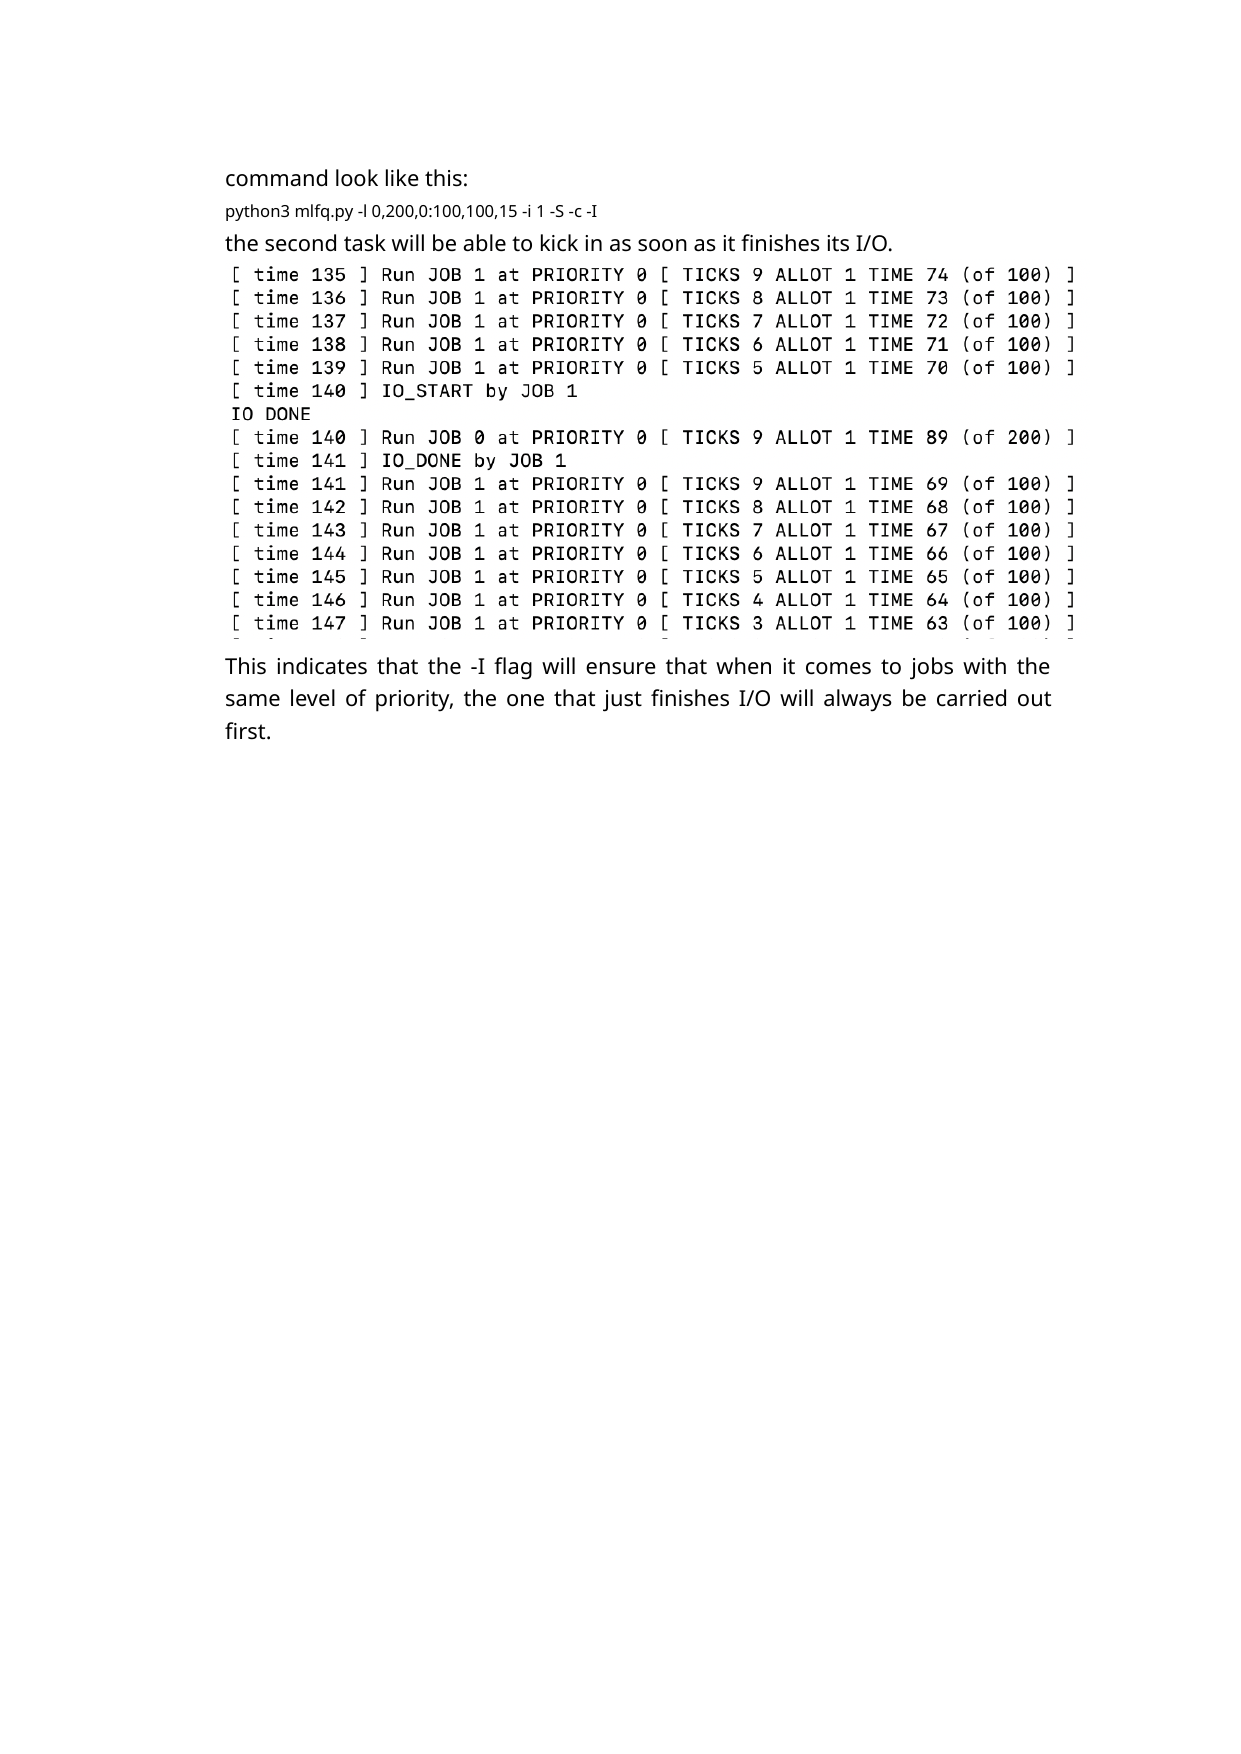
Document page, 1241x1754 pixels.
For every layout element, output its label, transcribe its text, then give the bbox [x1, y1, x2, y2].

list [225, 162, 1053, 194]
list This indicates that the -I flag will ensure that when it comes to jobs with the same level of priority, the one that just finishes I/O will always be carried out first. [225, 649, 1053, 747]
picture [225, 259, 1091, 639]
list python3 mlfq.py -l 0,200,0:100,100,15 -i 1 -S -c -I [225, 194, 1053, 227]
list the second task will be able to kick in as soon as it finishes its I/O. [225, 227, 1053, 259]
